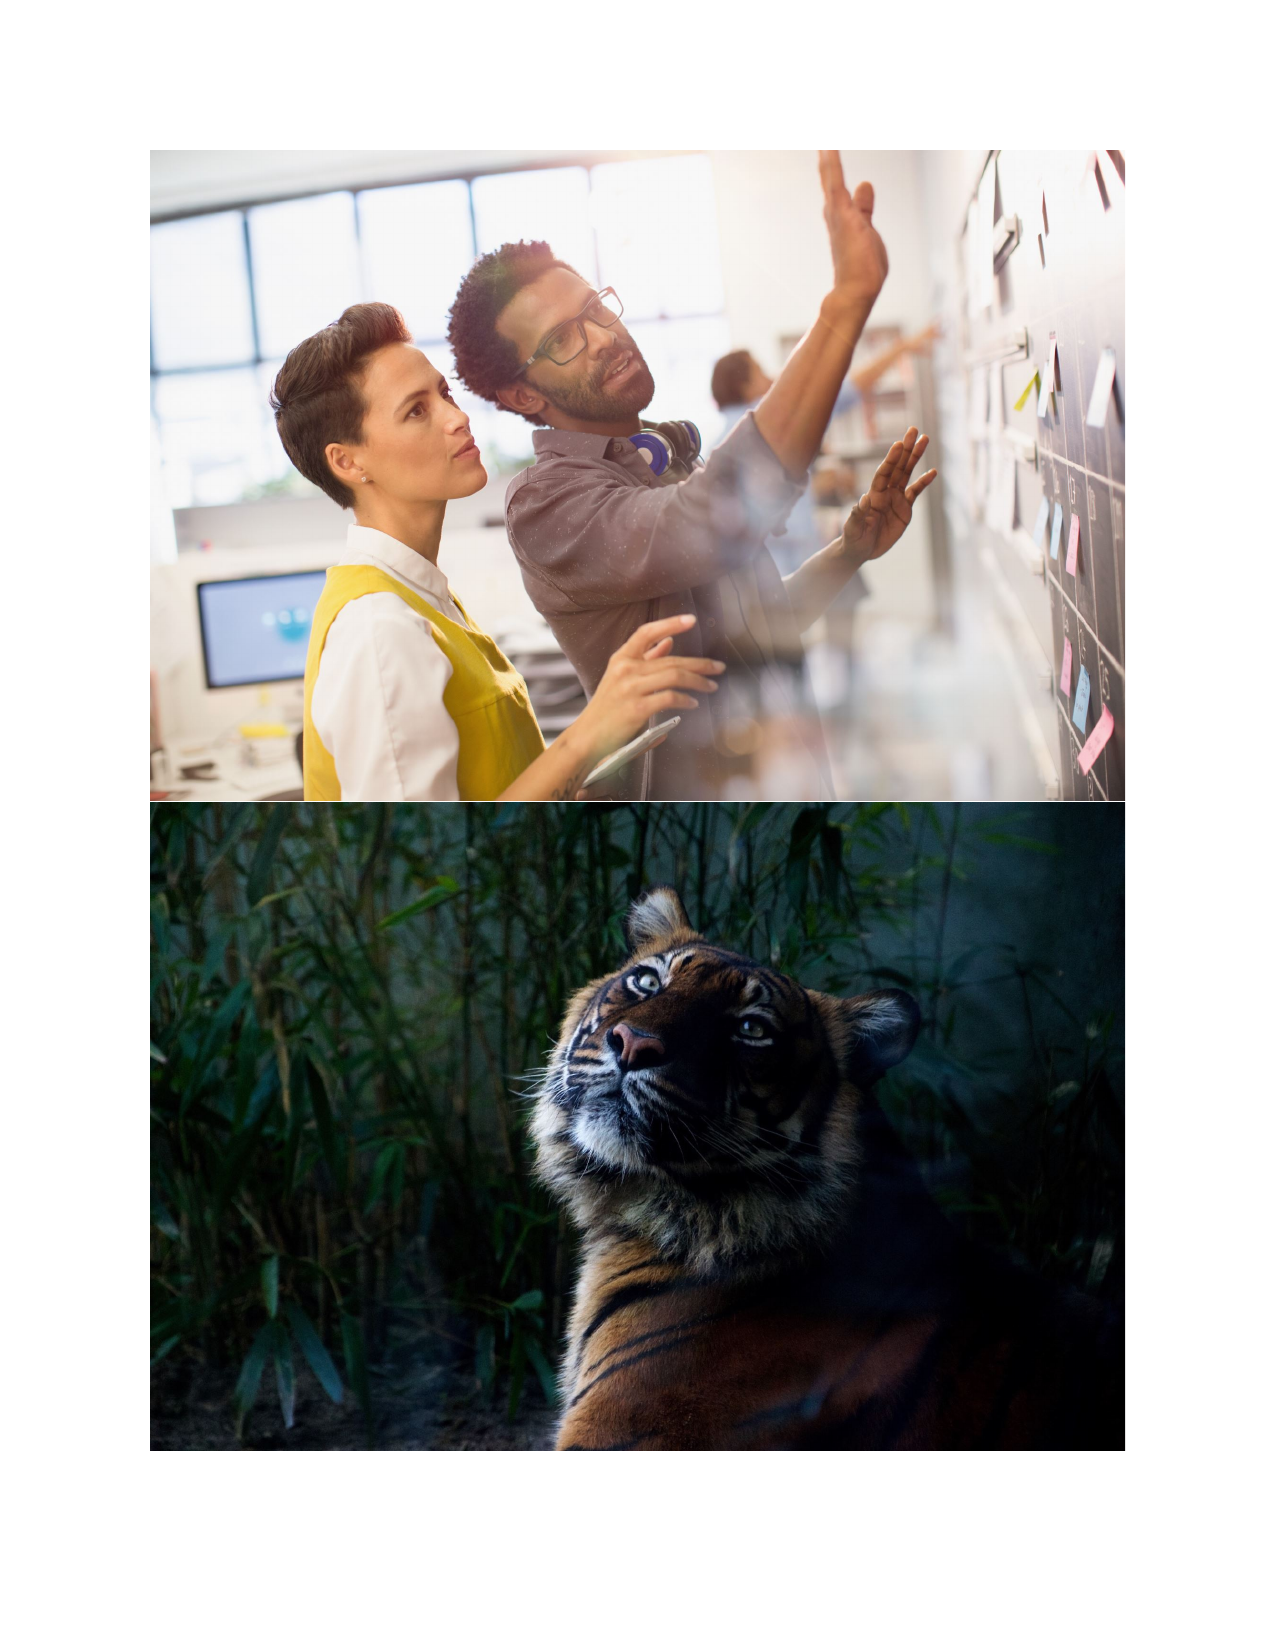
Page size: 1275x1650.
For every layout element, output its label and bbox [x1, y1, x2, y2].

picture [150, 150, 1125, 801]
picture [150, 802, 1125, 1451]
